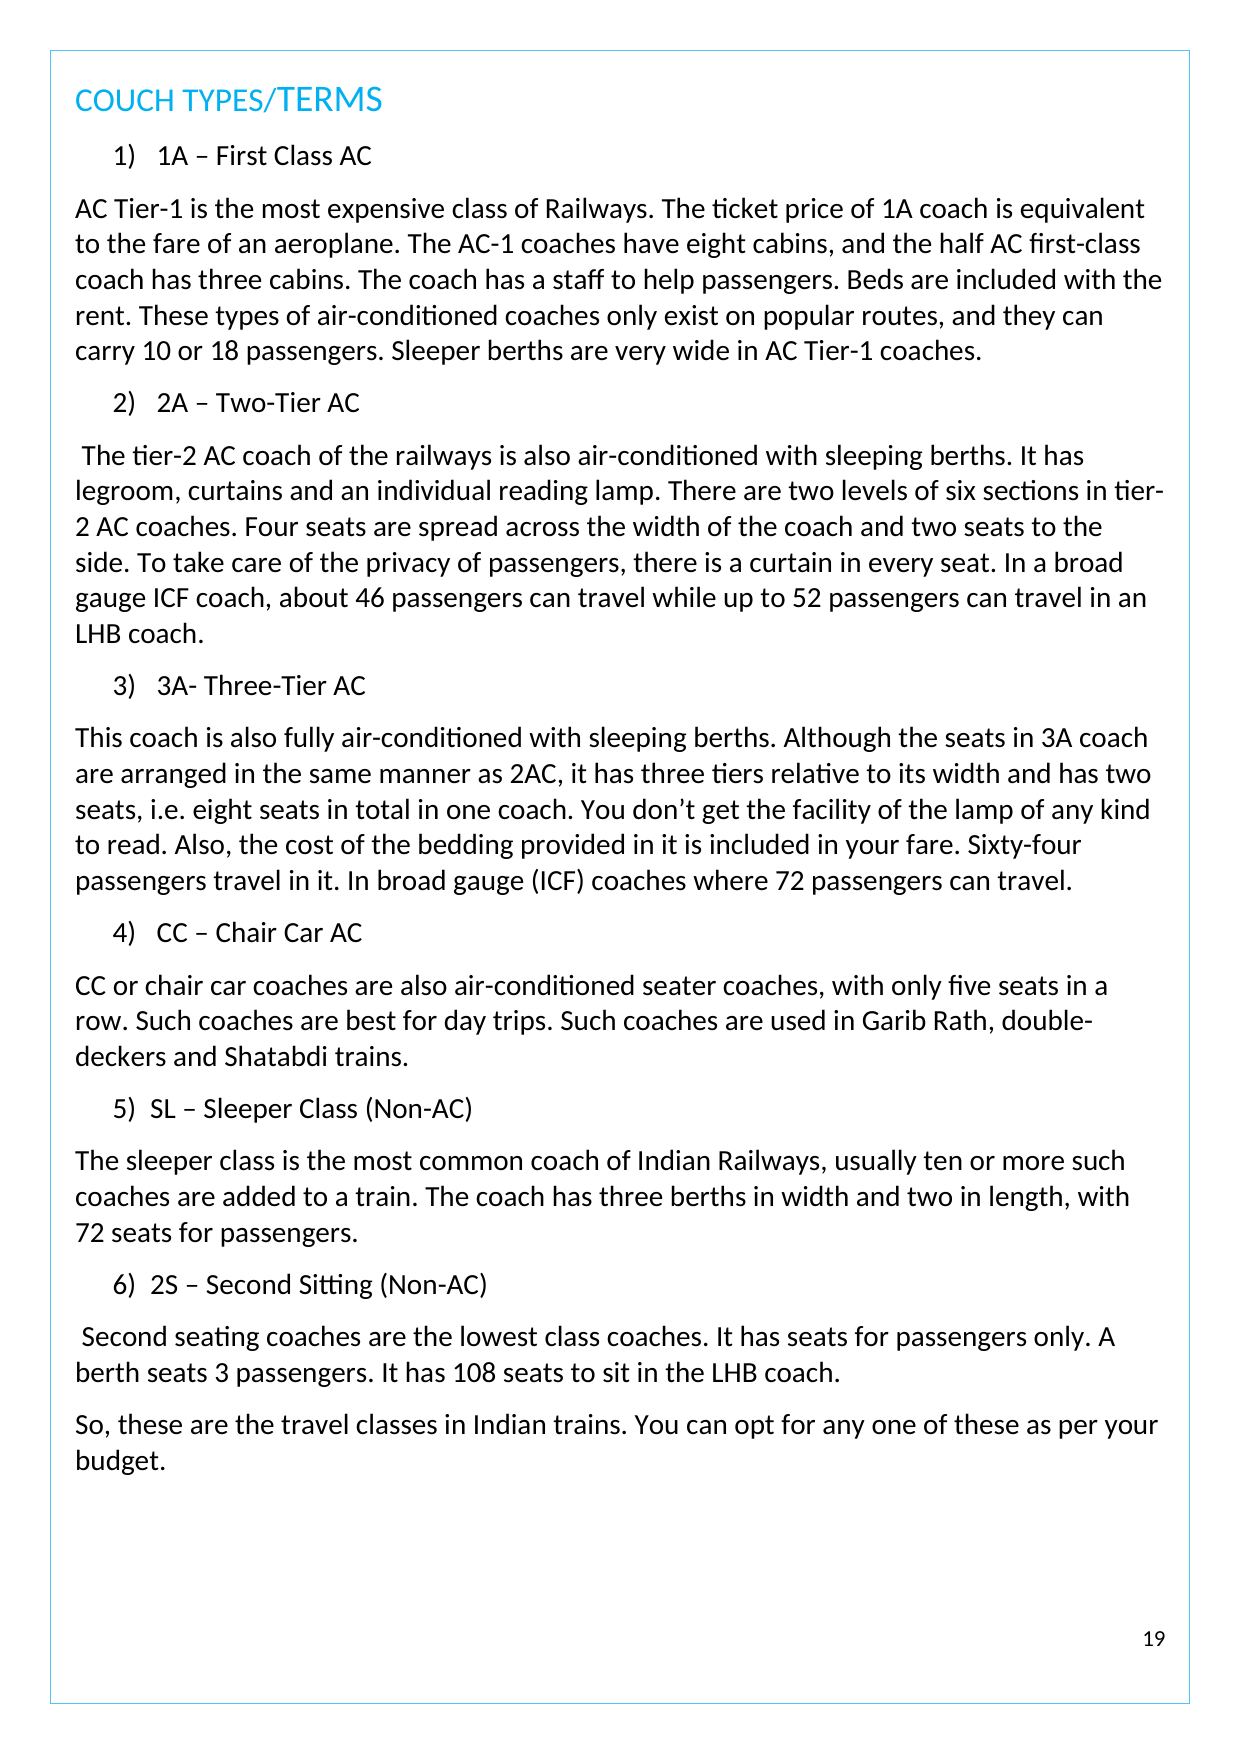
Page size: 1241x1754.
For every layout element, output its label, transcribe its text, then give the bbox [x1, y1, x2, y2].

text This coach is also fully air-conditioned with sleeping berths. Although the seats in 3A coach are arranged in the same manner as 2AC, it has three tiers relative to its width and has two seats, i.e. eight seats in total in one coach. You don’t get the facility of the lamp of any kind to read. Also, the cost of the bedding provided in it is included in your fare. Sixty-four passengers travel in it. In broad gauge (ICF) coaches where 72 passengers can travel. [75, 719, 1165, 898]
list 3A- Three-Tier AC [112, 667, 1165, 703]
list 2A – Two-Tier AC [112, 384, 1165, 420]
text Second seating coaches are the lowest class coaches. It has seats for passengers only. A berth seats 3 passengers. It has 108 seats to sit in the LHB coach. [75, 1318, 1165, 1389]
text CC or chair car coaches are also air-conditioned seater coaches, with only five seats in a row. Such coaches are best for day trips. Such coaches are used in Garib Rath, double-deckers and Shatabdi trains. [75, 967, 1165, 1073]
text The tier-2 AC coach of the railways is also air-conditioned with sleeping berths. It has legroom, curtains and an individual reading lamp. There are two levels of six sections in tier-2 AC coaches. Four seats are spread across the width of the coach and two seats to the side. To take care of the privacy of passengers, there is a curtain in every seat. In a broad gauge ICF coach, about 46 passengers can travel while up to 52 passengers can travel in an LHB coach. [75, 437, 1165, 651]
text COUCH TYPES/TERMS [75, 75, 1165, 121]
text AC Tier-1 is the most expensive class of Railways. The ticket price of 1A coach is equivalent to the fare of an aeroplane. The AC-1 coaches have eight cabins, and the half AC first-class coach has three cabins. The coach has a staff to help passengers. Beds are included with the rent. These types of air-conditioned coaches only exist on popular routes, and they can carry 10 or 18 passengers. Sleeper berths are very wide in AC Tier-1 coaches. [75, 190, 1165, 368]
list SL – Sleeper Class (Non-AC) [112, 1090, 1165, 1126]
text The sleeper class is the most common coach of Indian Railways, usually ten or more such coaches are added to a train. The coach has three berths in width and two in length, with 72 seats for passengers. [75, 1142, 1165, 1249]
list 2S – Second Sitting (Non-AC) [112, 1266, 1165, 1302]
text So, these are the travel classes in Indian trains. You can opt for any one of these as per your budget. [75, 1406, 1165, 1477]
list CC – Chair Car AC [112, 914, 1165, 950]
list 1A – First Class AC [112, 137, 1165, 173]
